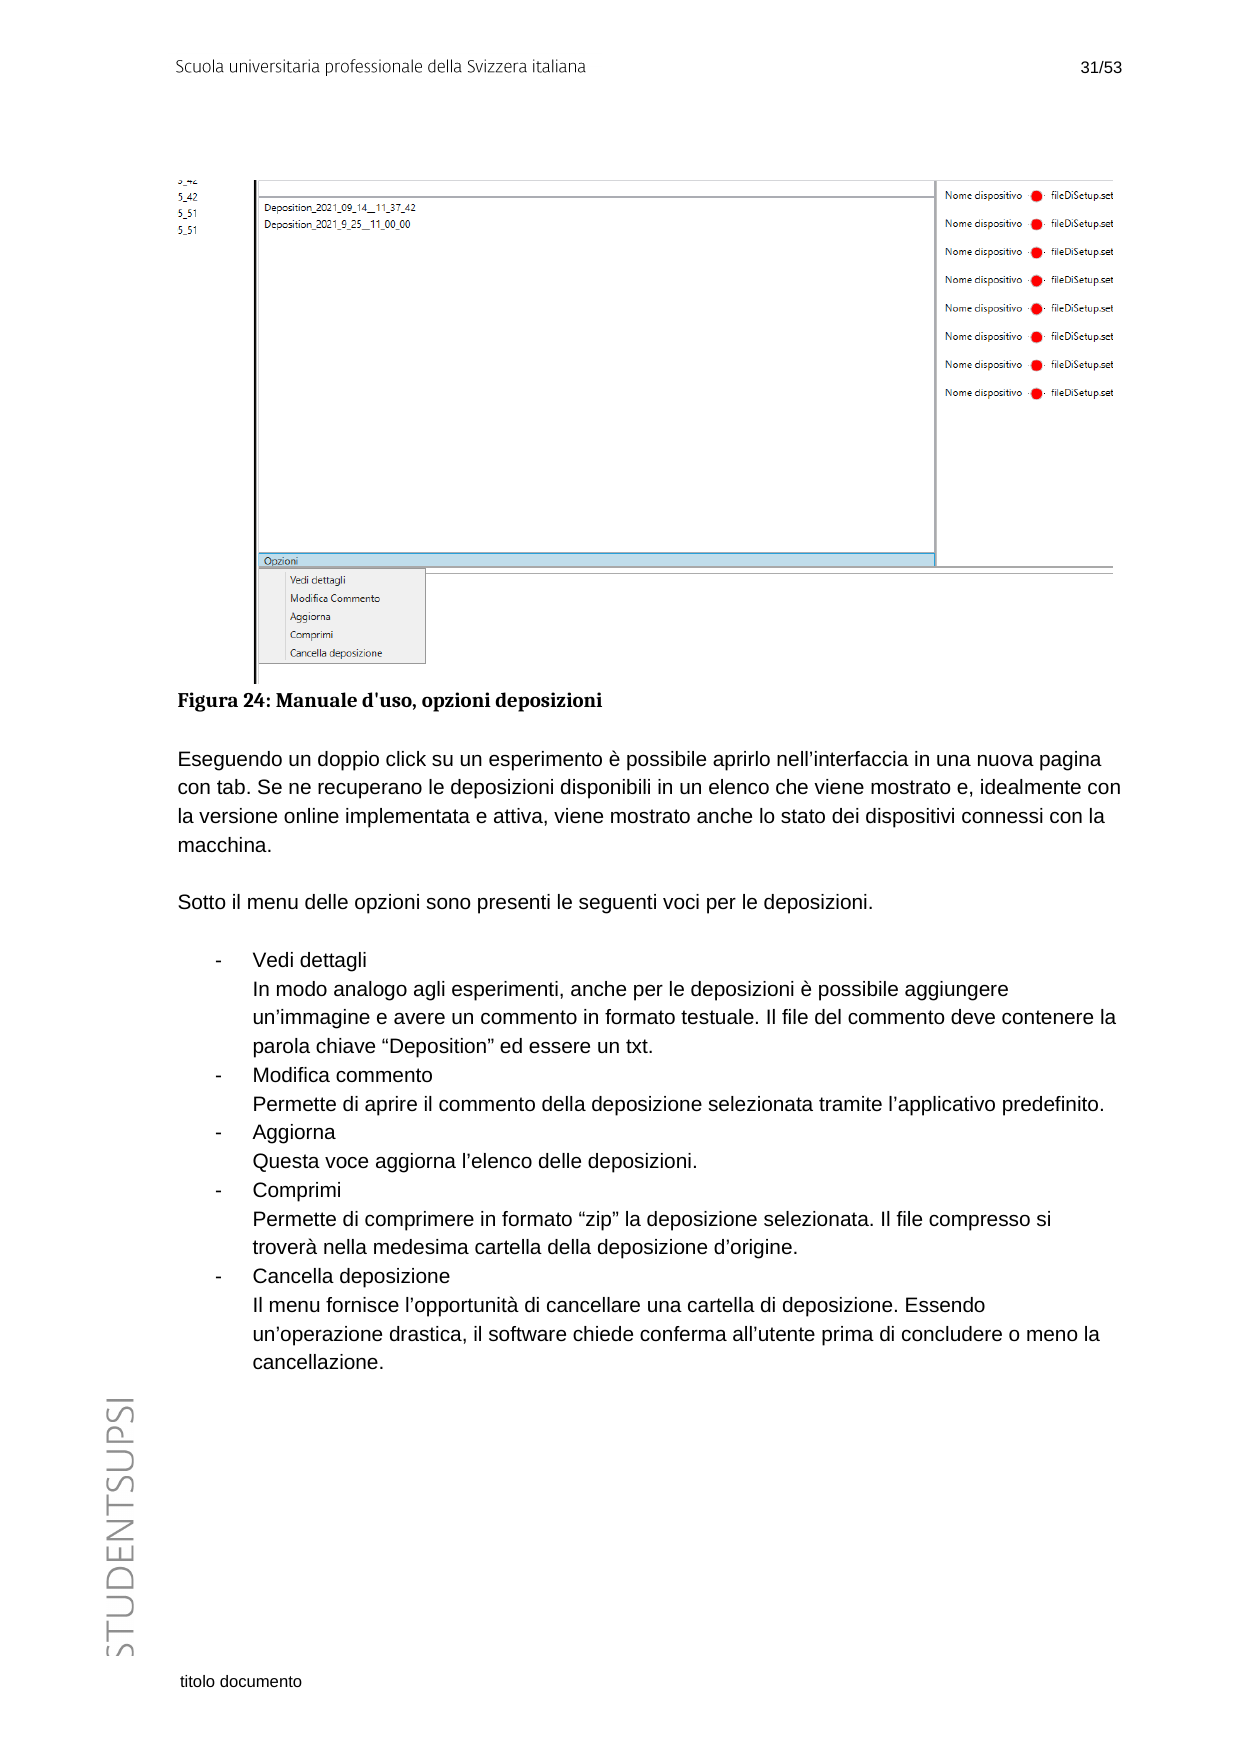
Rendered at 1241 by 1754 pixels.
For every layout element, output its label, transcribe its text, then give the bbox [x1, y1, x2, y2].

text Sotto il menu delle opzioni sono presenti le seguenti voci per le deposizioni. [177, 890, 1122, 914]
list Modifica commento Permette di aprire il commento della deposizione selezionata tramite l’applicativo predefinito. [215, 1063, 1122, 1115]
list Aggiorna Questa voce aggiorna l’elenco delle deposizioni. [215, 1120, 1122, 1173]
text Figura 24: Manuale d'uso, opzioni deposizioni [177, 689, 1122, 713]
picture [106, 1399, 134, 1657]
list Cancella deposizione Il menu fornisce l’opportunità di cancellare una cartella di deposizione. Essendo un’operazione drastica, il software chiede conferma all’utente prima di concludere o meno la cancellazione. [215, 1264, 1122, 1374]
picture [168, 53, 602, 80]
picture [177, 180, 1113, 684]
list Comprimi Permette di comprimere in formato “zip” la deposizione selezionata. Il file compresso si troverà nella medesima cartella della deposizione d’origine. [215, 1178, 1122, 1259]
text Eseguendo un doppio click su un esperimento è possibile aprirlo nell’interfaccia in una nuova pagina con tab. Se ne recuperano le deposizioni disponibili in un elenco che viene mostrato e, idealmente con la versione online implementata e attiva, viene mostrato anche lo stato dei dispositivi connessi con la macchina. [177, 746, 1122, 857]
list Vedi dettagli In modo analogo agli esperimenti, anche per le deposizioni è possibile aggiungere un’immagine e avere un commento in formato testuale. Il file del commento deve contenere la parola chiave “Deposition” ed essere un txt. [215, 948, 1122, 1058]
